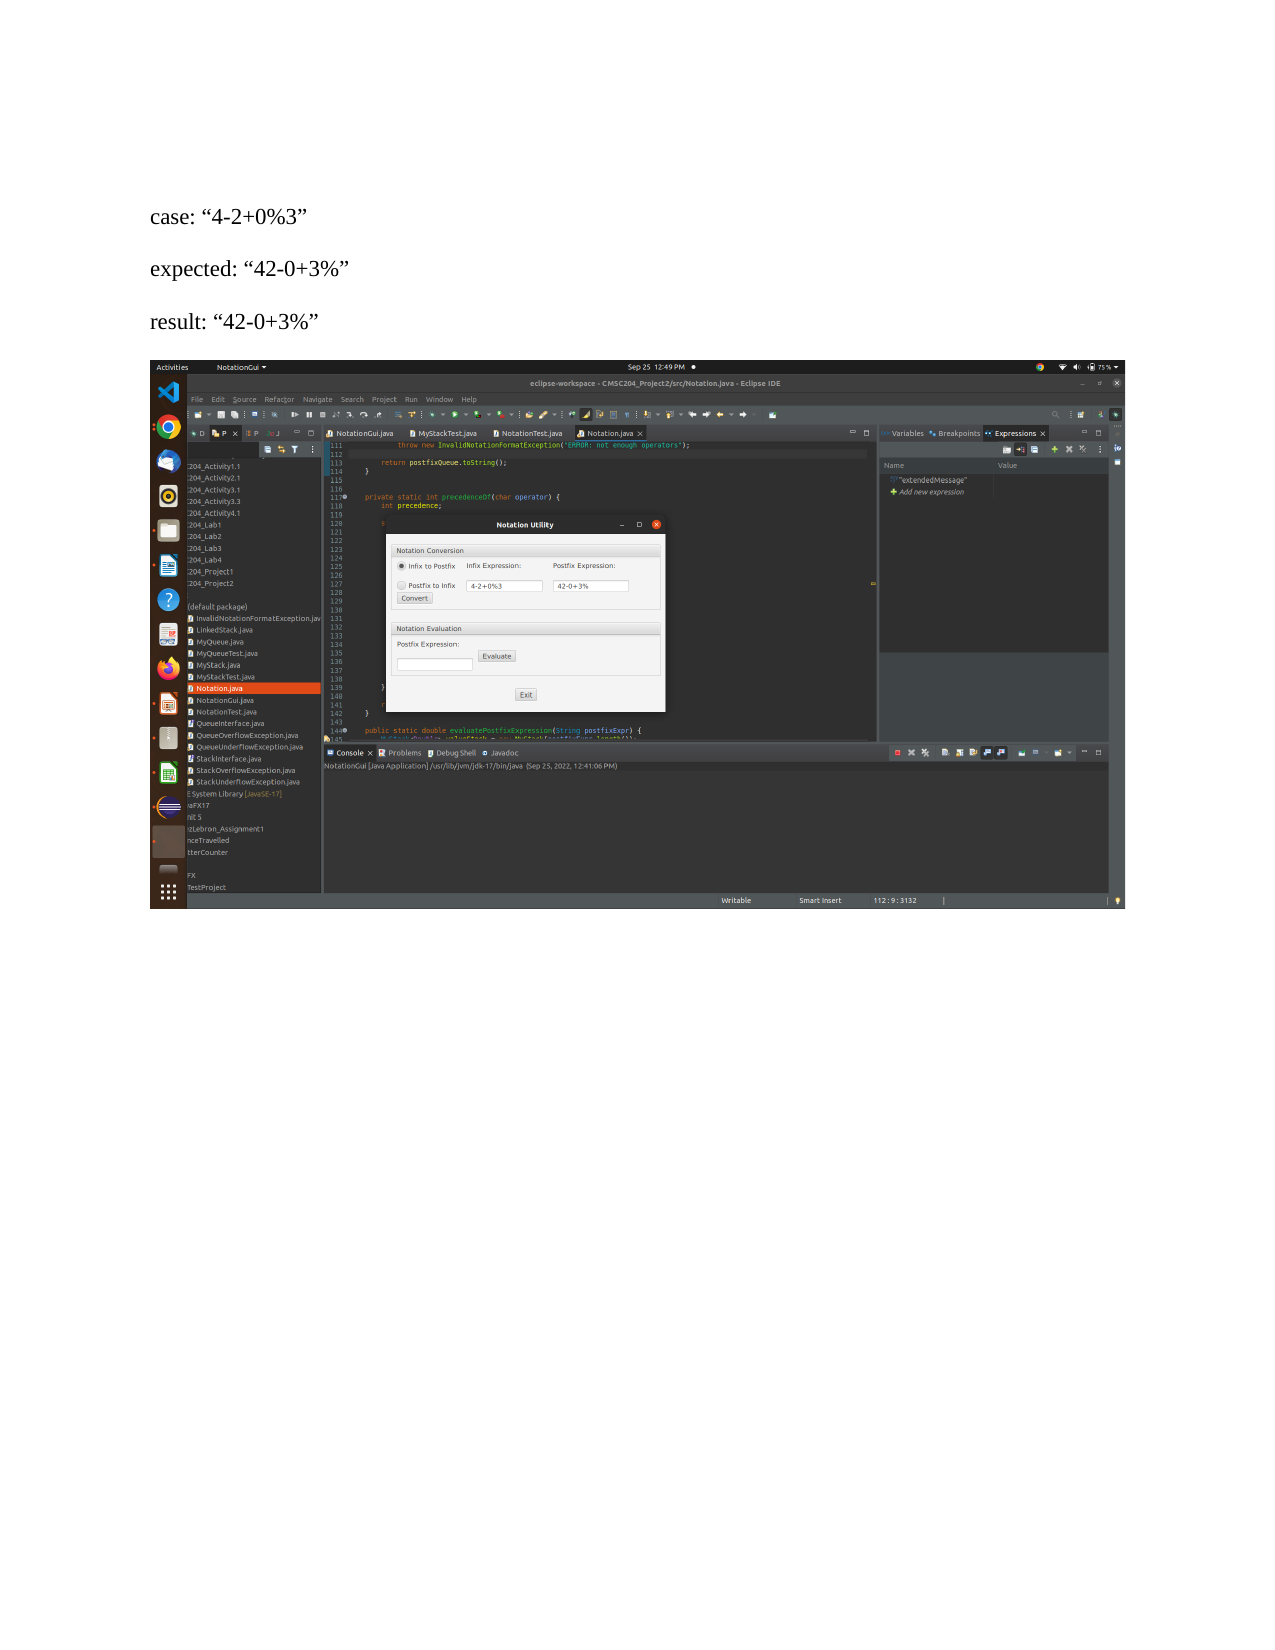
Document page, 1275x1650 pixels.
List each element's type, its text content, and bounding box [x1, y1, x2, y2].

text result: “42-0+3%” [150, 308, 1125, 334]
text expected: “42-0+3%” [150, 255, 1125, 282]
text case: “4-2+0%3” [150, 203, 1125, 229]
picture [150, 360, 1125, 909]
